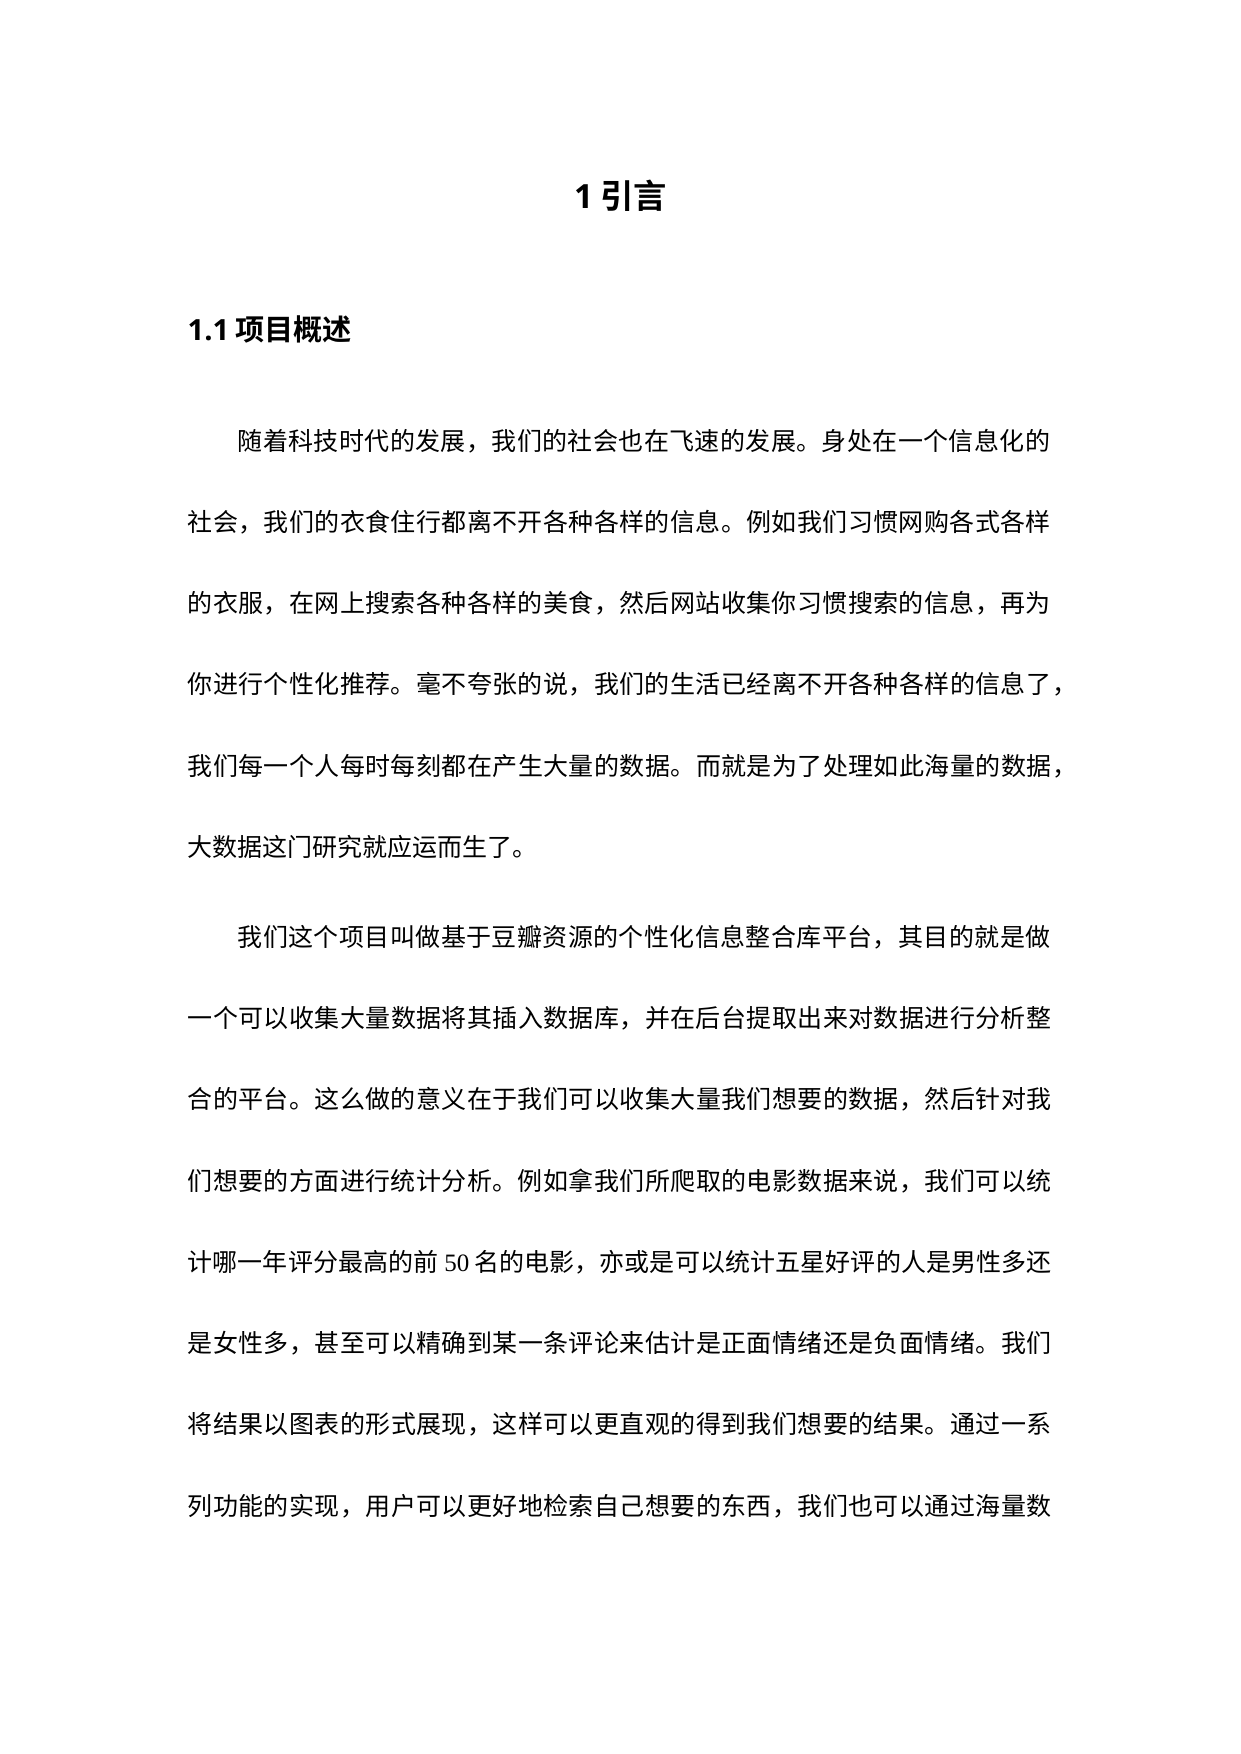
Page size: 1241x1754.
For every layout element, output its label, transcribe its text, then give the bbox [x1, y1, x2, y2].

subtitle 1.1项目概述 [187, 295, 1053, 360]
subtitle 1引言 [187, 162, 1053, 227]
text 随着科技时代的发展，我们的社会也在飞速的发展。身处在一个信息化的社会，我们的衣食住行都离不开各种各样的信息。例如我们习惯网购各式各样的衣服，在网上搜索各种各样的美食，然后网站收集你习惯搜索的信息，再为你进行个性化推荐。毫不夸张的说，我们的生活已经离不开各种各样的信息了，我们每一个人每时每刻都在产生大量的数据。而就是为了处理如此海量的数据，大数据这门研究就应运而生了。 [187, 407, 1053, 878]
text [187, 903, 1053, 1537]
